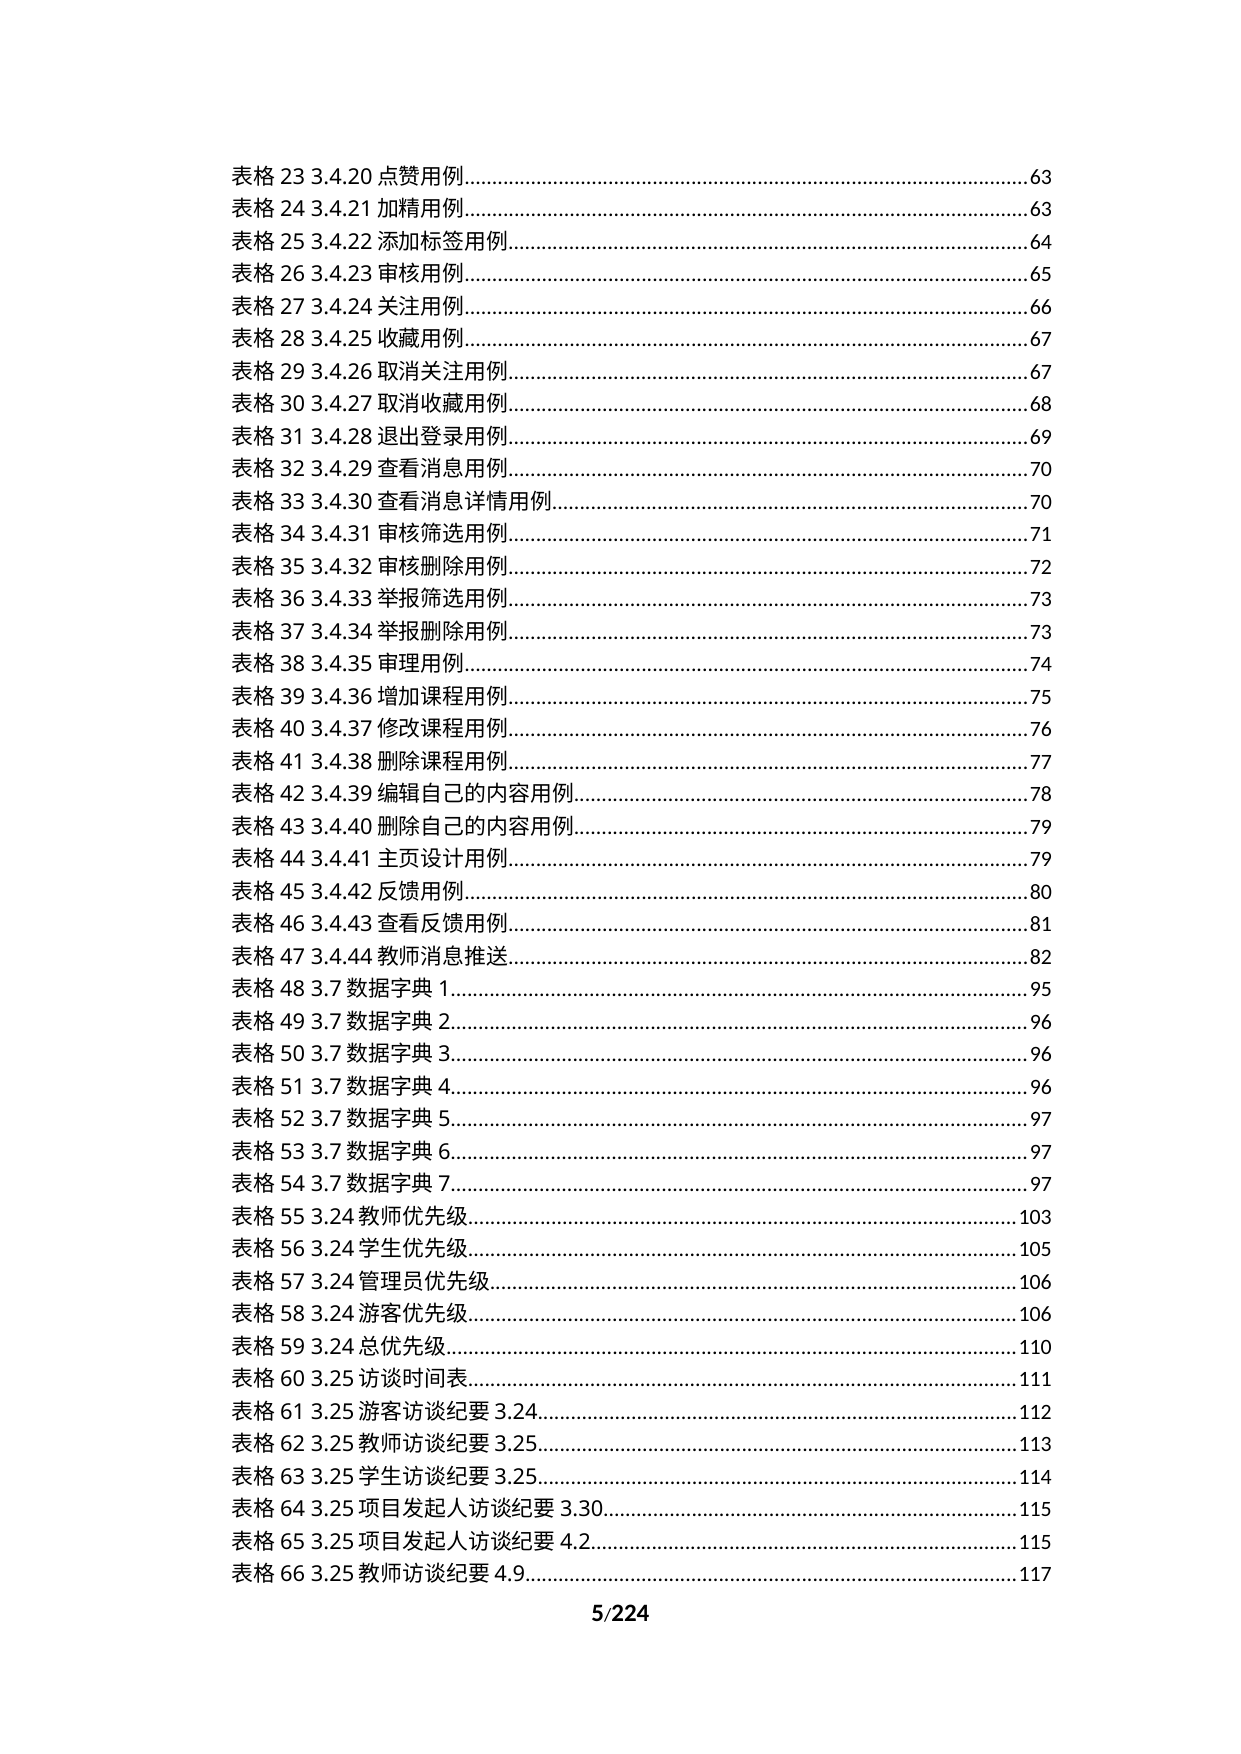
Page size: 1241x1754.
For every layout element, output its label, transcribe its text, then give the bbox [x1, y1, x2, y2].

text 表格 25 3.4.22添加标签用例 64 [231, 223, 1053, 256]
text 表格 36 3.4.33举报筛选用例 73 [231, 581, 1053, 613]
text 表格 58 3.24游客优先级 106 [231, 1296, 1053, 1328]
text 表格 43 3.4.40删除自己的内容用例 79 [231, 808, 1053, 841]
text 表格 46 3.4.43查看反馈用例 81 [231, 906, 1053, 938]
text 表格 50 3.7数据字典3 96 [231, 1036, 1053, 1068]
text 表格 48 3.7数据字典1 95 [231, 971, 1053, 1003]
text 表格 40 3.4.37修改课程用例 76 [231, 711, 1053, 743]
text 表格 26 3.4.23审核用例 65 [231, 256, 1053, 288]
text 表格 30 3.4.27取消收藏用例 68 [231, 386, 1053, 418]
text 表格 56 3.24学生优先级 105 [231, 1231, 1053, 1263]
text 表格 41 3.4.38删除课程用例 77 [231, 743, 1053, 776]
text 表格 28 3.4.25收藏用例 67 [231, 321, 1053, 353]
text 表格 44 3.4.41主页设计用例 79 [231, 841, 1053, 873]
text 表格 38 3.4.35审理用例 74 [231, 646, 1053, 678]
text 表格 34 3.4.31审核筛选用例 71 [231, 516, 1053, 548]
text 表格 39 3.4.36增加课程用例 75 [231, 678, 1053, 711]
text 表格 37 3.4.34举报删除用例 73 [231, 613, 1053, 646]
text 表格 52 3.7数据字典5 97 [231, 1101, 1053, 1133]
text 表格 45 3.4.42反馈用例 80 [231, 873, 1053, 906]
text 表格 64 3.25项目发起人访谈纪要3.30 115 [231, 1491, 1053, 1523]
text 表格 65 3.25项目发起人访谈纪要4.2 115 [231, 1523, 1053, 1556]
text 表格 23 3.4.20点赞用例 63 [231, 158, 1053, 191]
text 表格 62 3.25教师访谈纪要3.25 113 [231, 1426, 1053, 1458]
text 表格 29 3.4.26取消关注用例 67 [231, 353, 1053, 386]
text 表格 57 3.24管理员优先级 106 [231, 1263, 1053, 1296]
text 表格 60 3.25访谈时间表 111 [231, 1361, 1053, 1393]
text 表格 33 3.4.30查看消息详情用例 70 [231, 483, 1053, 516]
text 表格 63 3.25学生访谈纪要3.25 114 [231, 1458, 1053, 1491]
text 表格 31 3.4.28退出登录用例 69 [231, 418, 1053, 451]
text 表格 49 3.7数据字典2 96 [231, 1003, 1053, 1036]
text 表格 35 3.4.32审核删除用例 72 [231, 548, 1053, 581]
text 表格 66 3.25教师访谈纪要4.9 117 [231, 1556, 1053, 1588]
text 表格 47 3.4.44教师消息推送 82 [231, 938, 1053, 971]
text 表格 55 3.24教师优先级 103 [231, 1198, 1053, 1231]
text 表格 27 3.4.24关注用例 66 [231, 288, 1053, 321]
text 表格 59 3.24总优先级 110 [231, 1328, 1053, 1361]
text 表格 51 3.7数据字典4 96 [231, 1068, 1053, 1101]
text 表格 54 3.7数据字典7 97 [231, 1166, 1053, 1198]
text 表格 32 3.4.29查看消息用例 70 [231, 451, 1053, 483]
text 表格 61 3.25游客访谈纪要3.24 112 [231, 1393, 1053, 1426]
text 表格 42 3.4.39编辑自己的内容用例 78 [231, 776, 1053, 808]
text 表格 24 3.4.21加精用例 63 [231, 191, 1053, 223]
text 表格 53 3.7数据字典6 97 [231, 1133, 1053, 1166]
